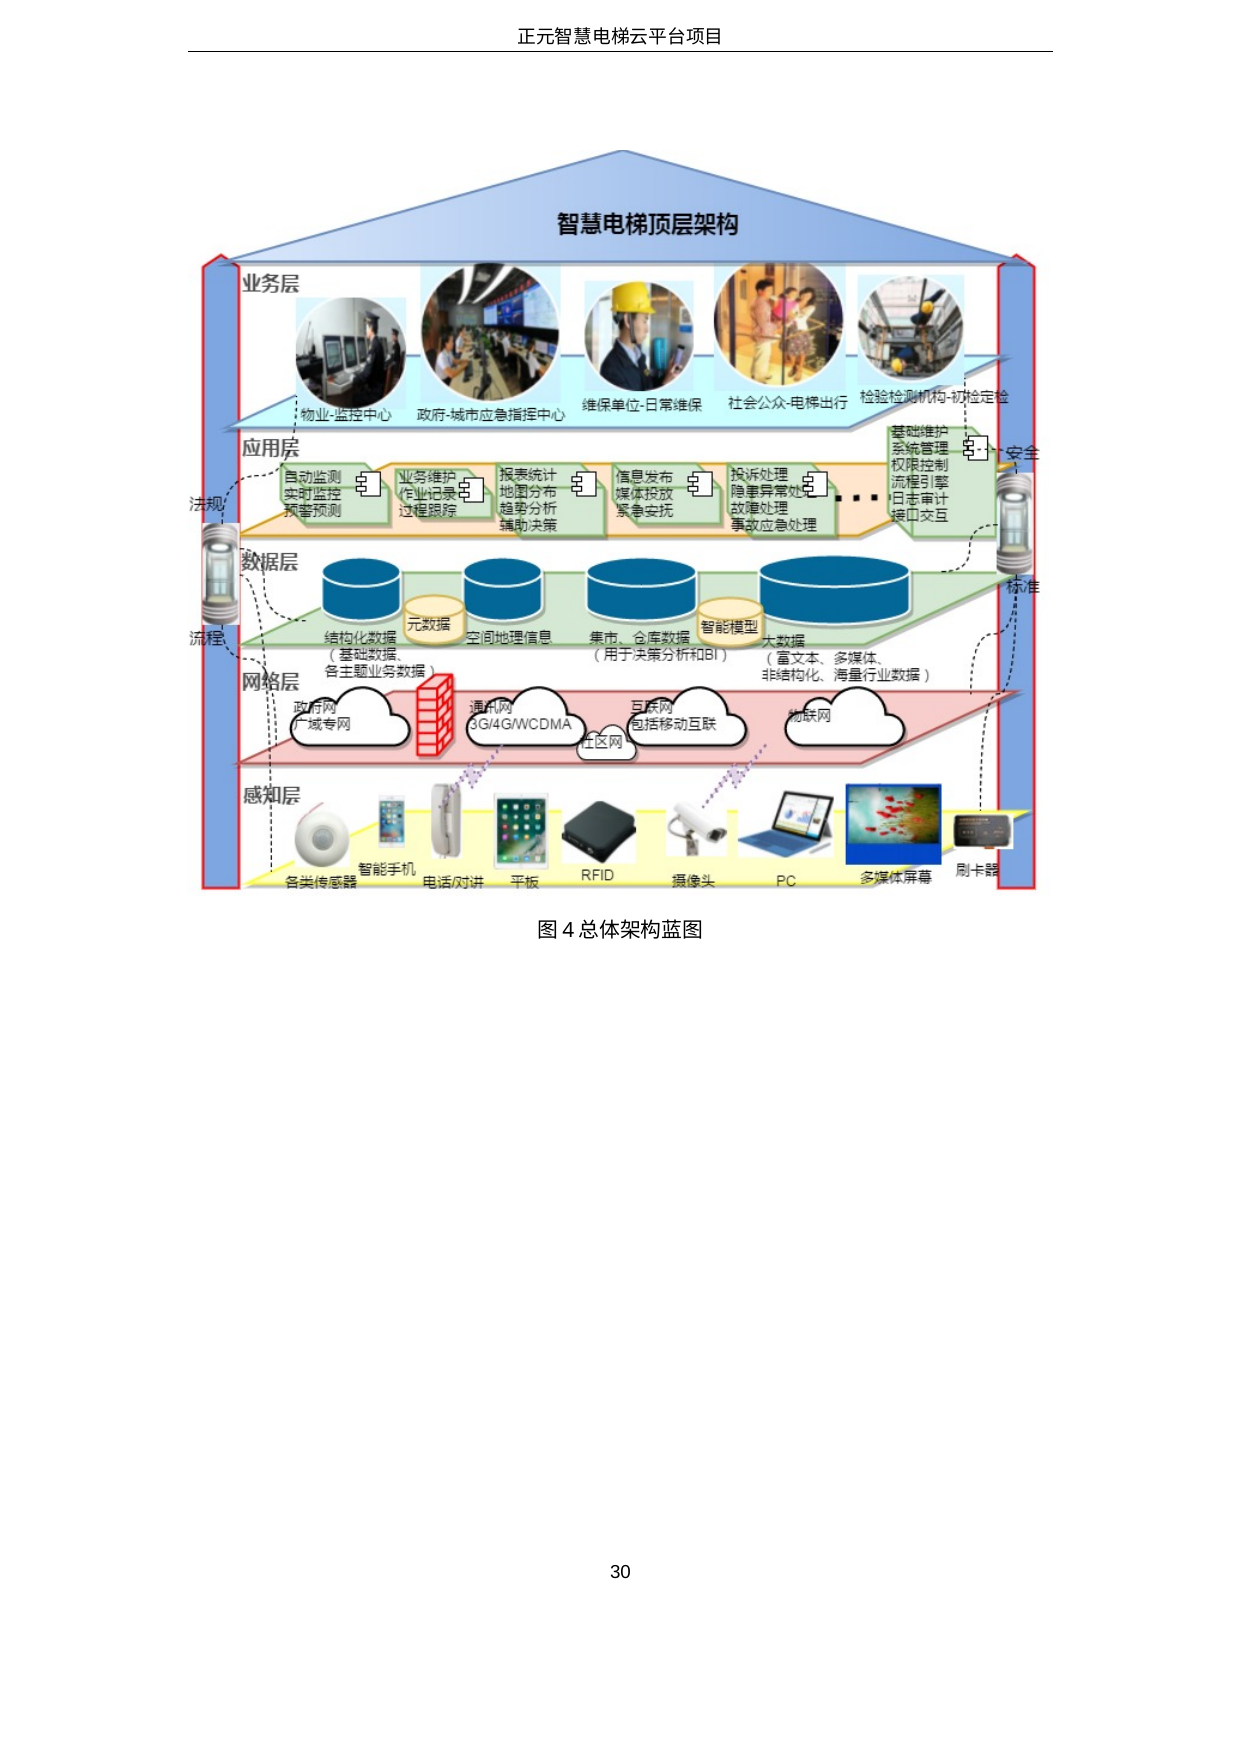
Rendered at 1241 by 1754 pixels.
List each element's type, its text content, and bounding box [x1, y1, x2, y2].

text 图4总体架构蓝图 [187, 913, 1053, 943]
picture [187, 150, 1053, 896]
